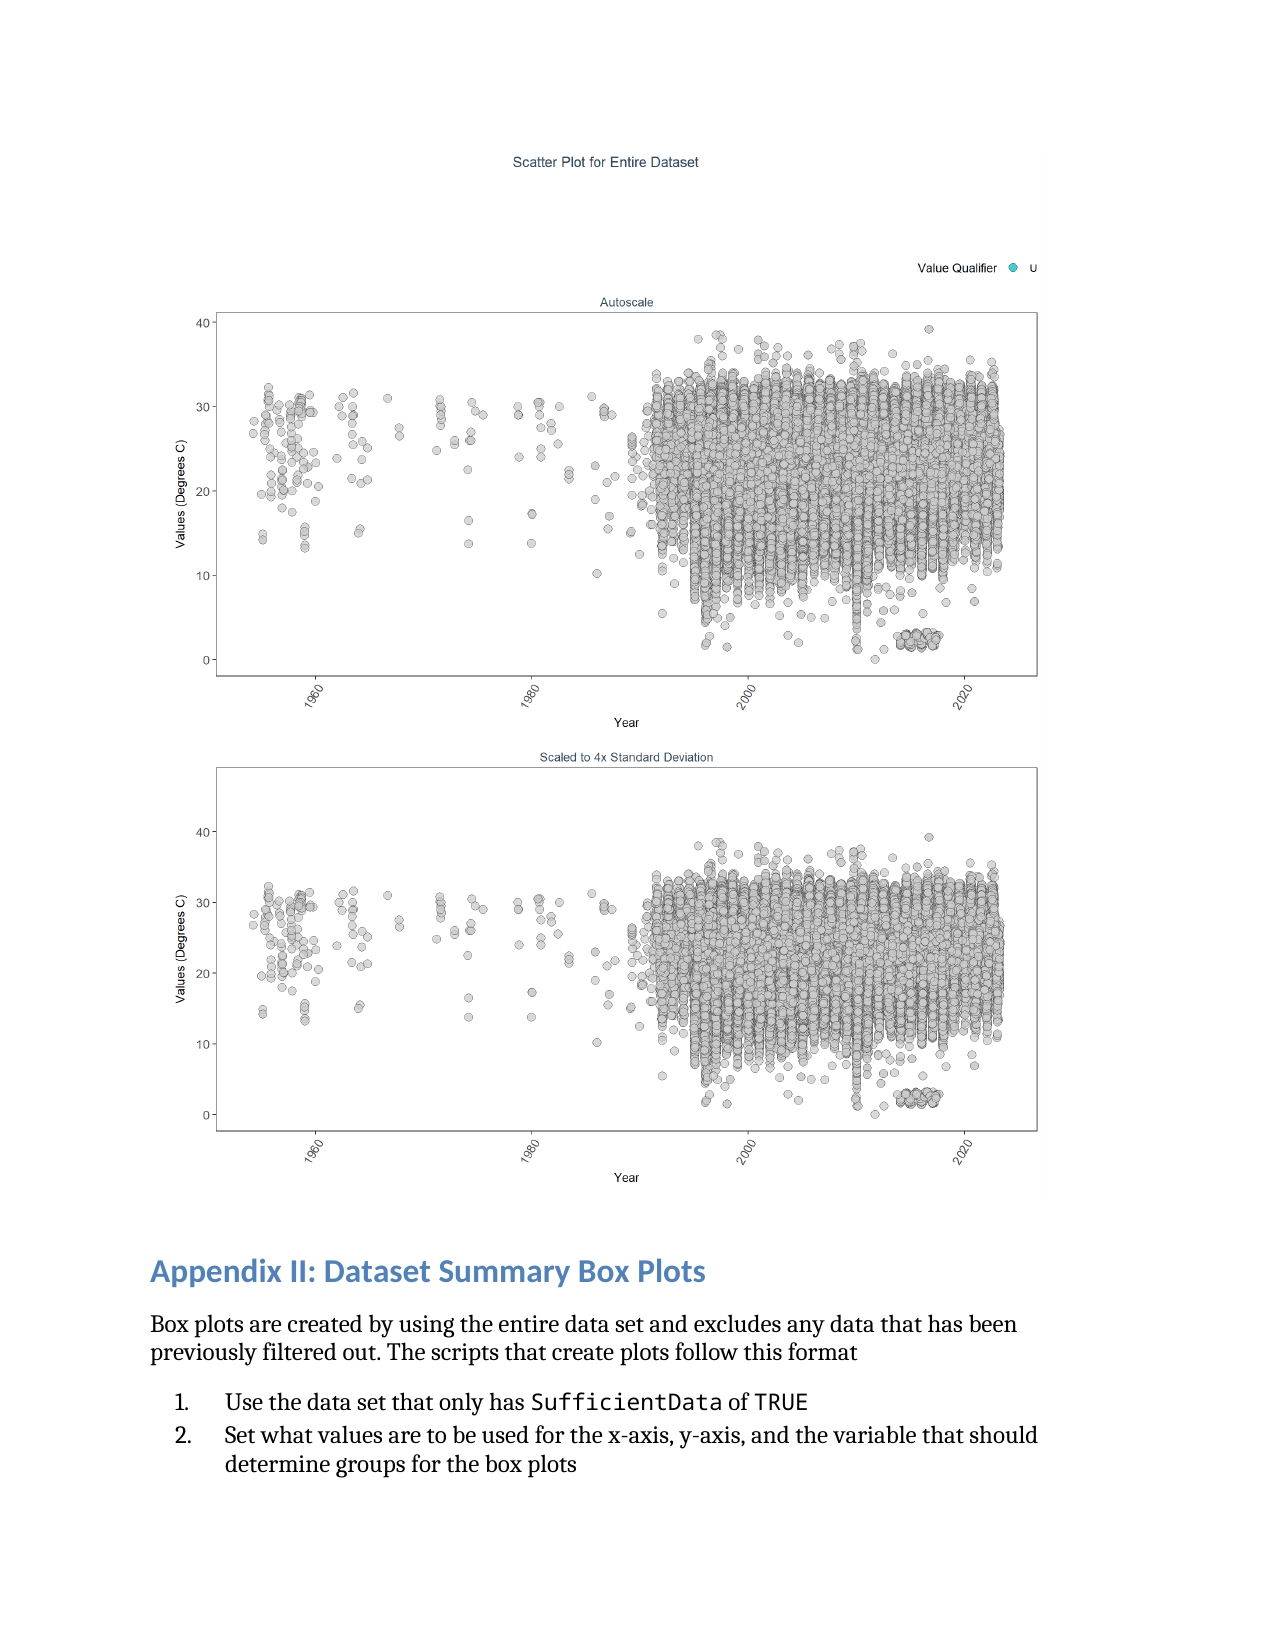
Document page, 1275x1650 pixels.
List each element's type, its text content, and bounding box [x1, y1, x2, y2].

text Box plots are created by using the entire data set and excludes any data that has been previously filtered out. The scripts that create plots follow this format [150, 1309, 1125, 1367]
subtitle Appendix II: Dataset Summary Box Plots [150, 1250, 1125, 1291]
list Set what values are to be used for the x-axis, y-axis, and the variable that should determine groups for the box plots [175, 1421, 1125, 1478]
picture [168, 150, 1044, 1200]
list Use the data set that only has SufficientData of TRUE [175, 1386, 1125, 1417]
